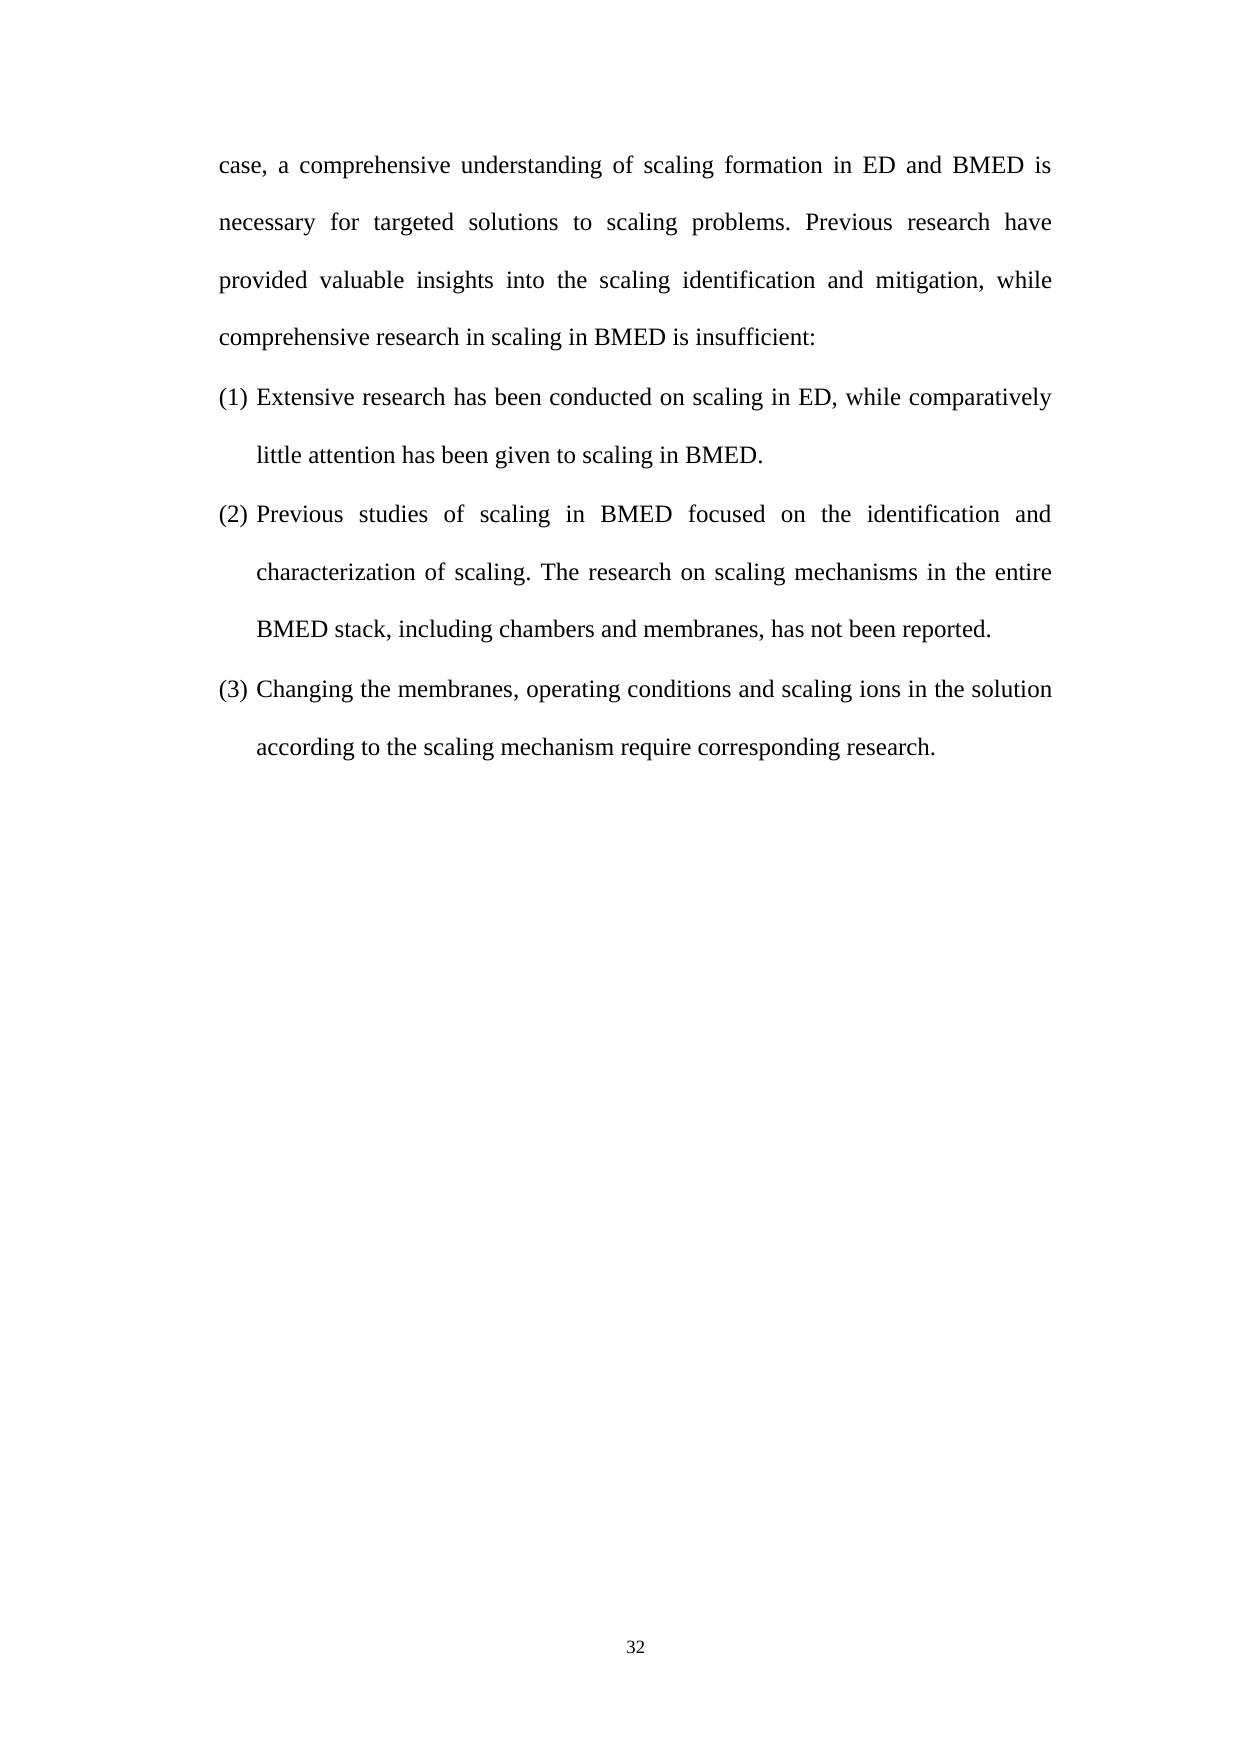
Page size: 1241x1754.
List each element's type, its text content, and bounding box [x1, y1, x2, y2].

list Previous studies of scaling in BMED focused on the identification and characterization of scaling. The research on scaling mechanisms in the entire BMED stack, including chambers and membranes, has not been reported. [218, 499, 1053, 643]
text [218, 150, 1053, 351]
list Changing the membranes, operating conditions and scaling ions in the solution according to the scaling mechanism require corresponding research. [218, 674, 1053, 760]
list Extensive research has been conducted on scaling in ED, while comparatively little attention has been given to scaling in BMED. [218, 382, 1053, 468]
